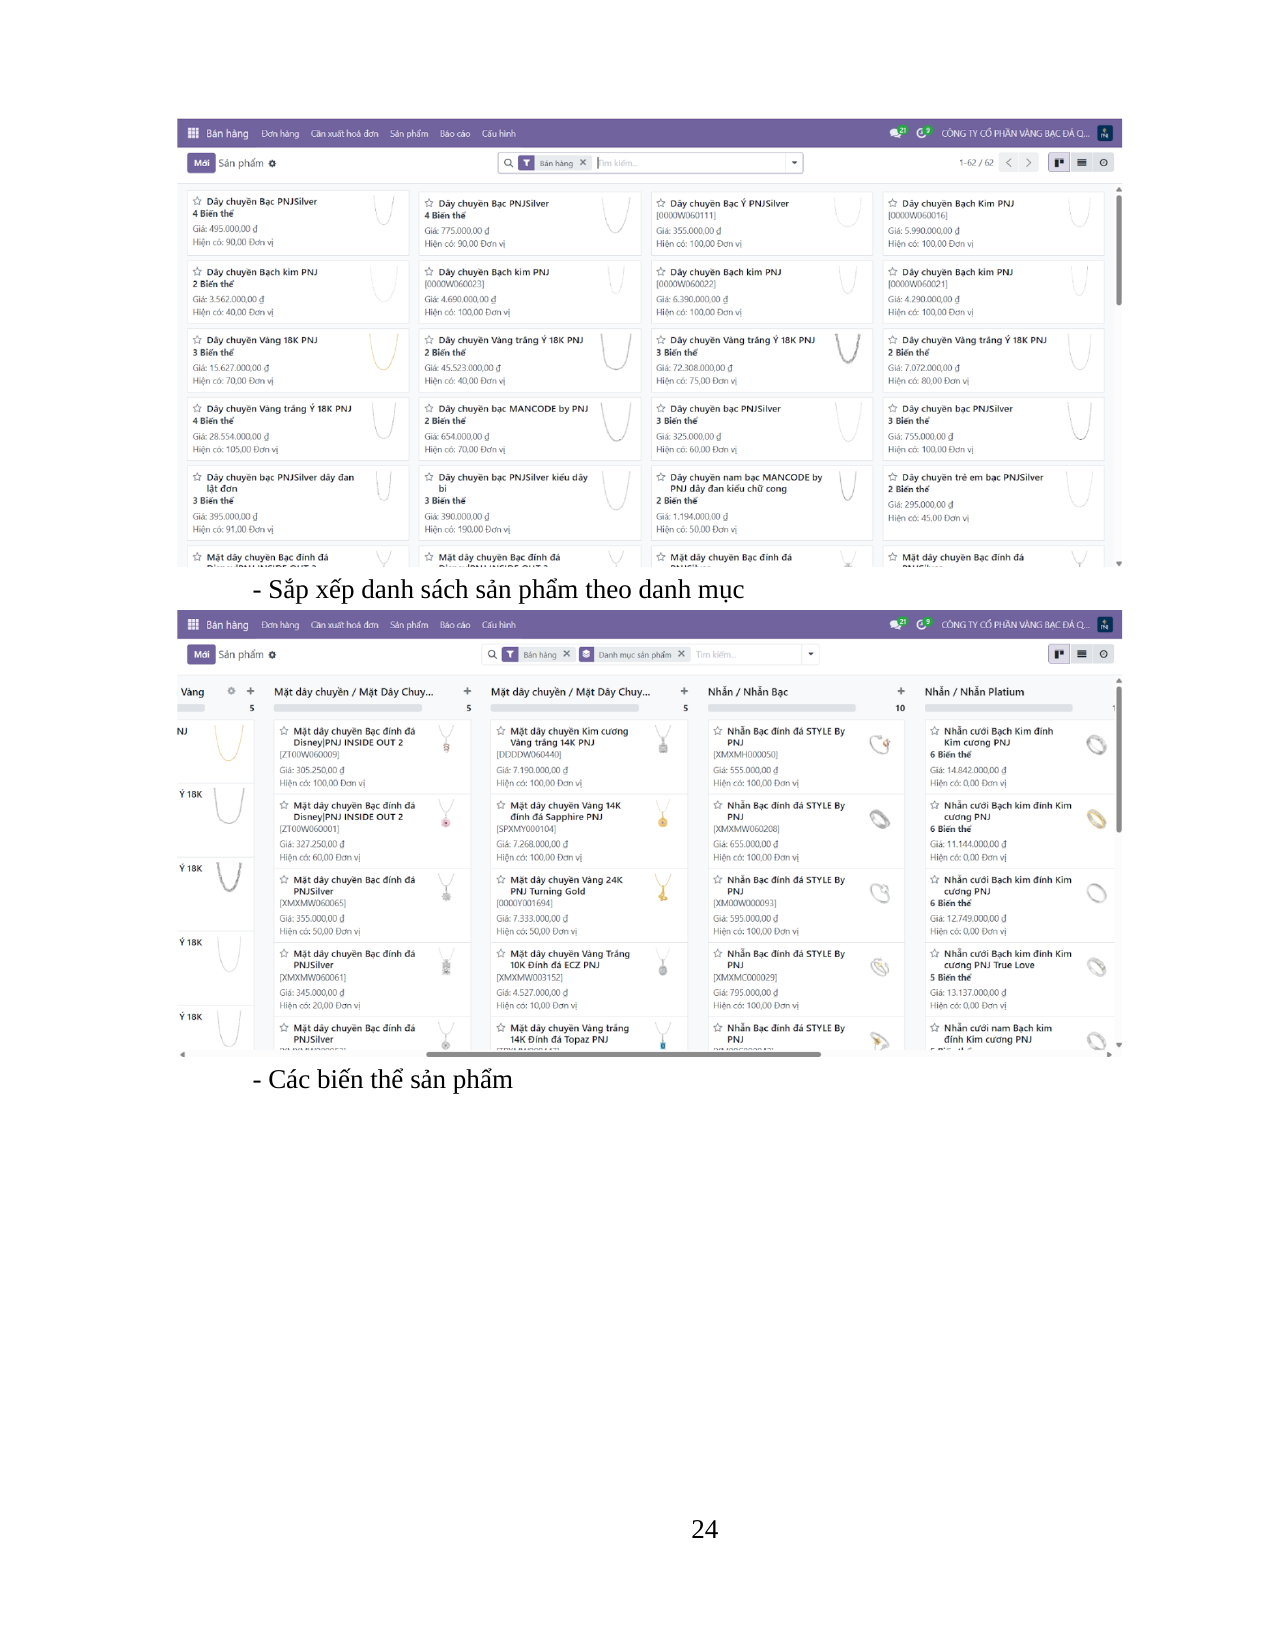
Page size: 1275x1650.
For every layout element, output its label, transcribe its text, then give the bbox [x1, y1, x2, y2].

picture [177, 610, 1123, 1057]
text - Sắp xếp danh sách sản phẩm theo danh mục [177, 573, 1157, 604]
text - Các biến thể sản phẩm [177, 1063, 1157, 1094]
picture [177, 118, 1123, 567]
